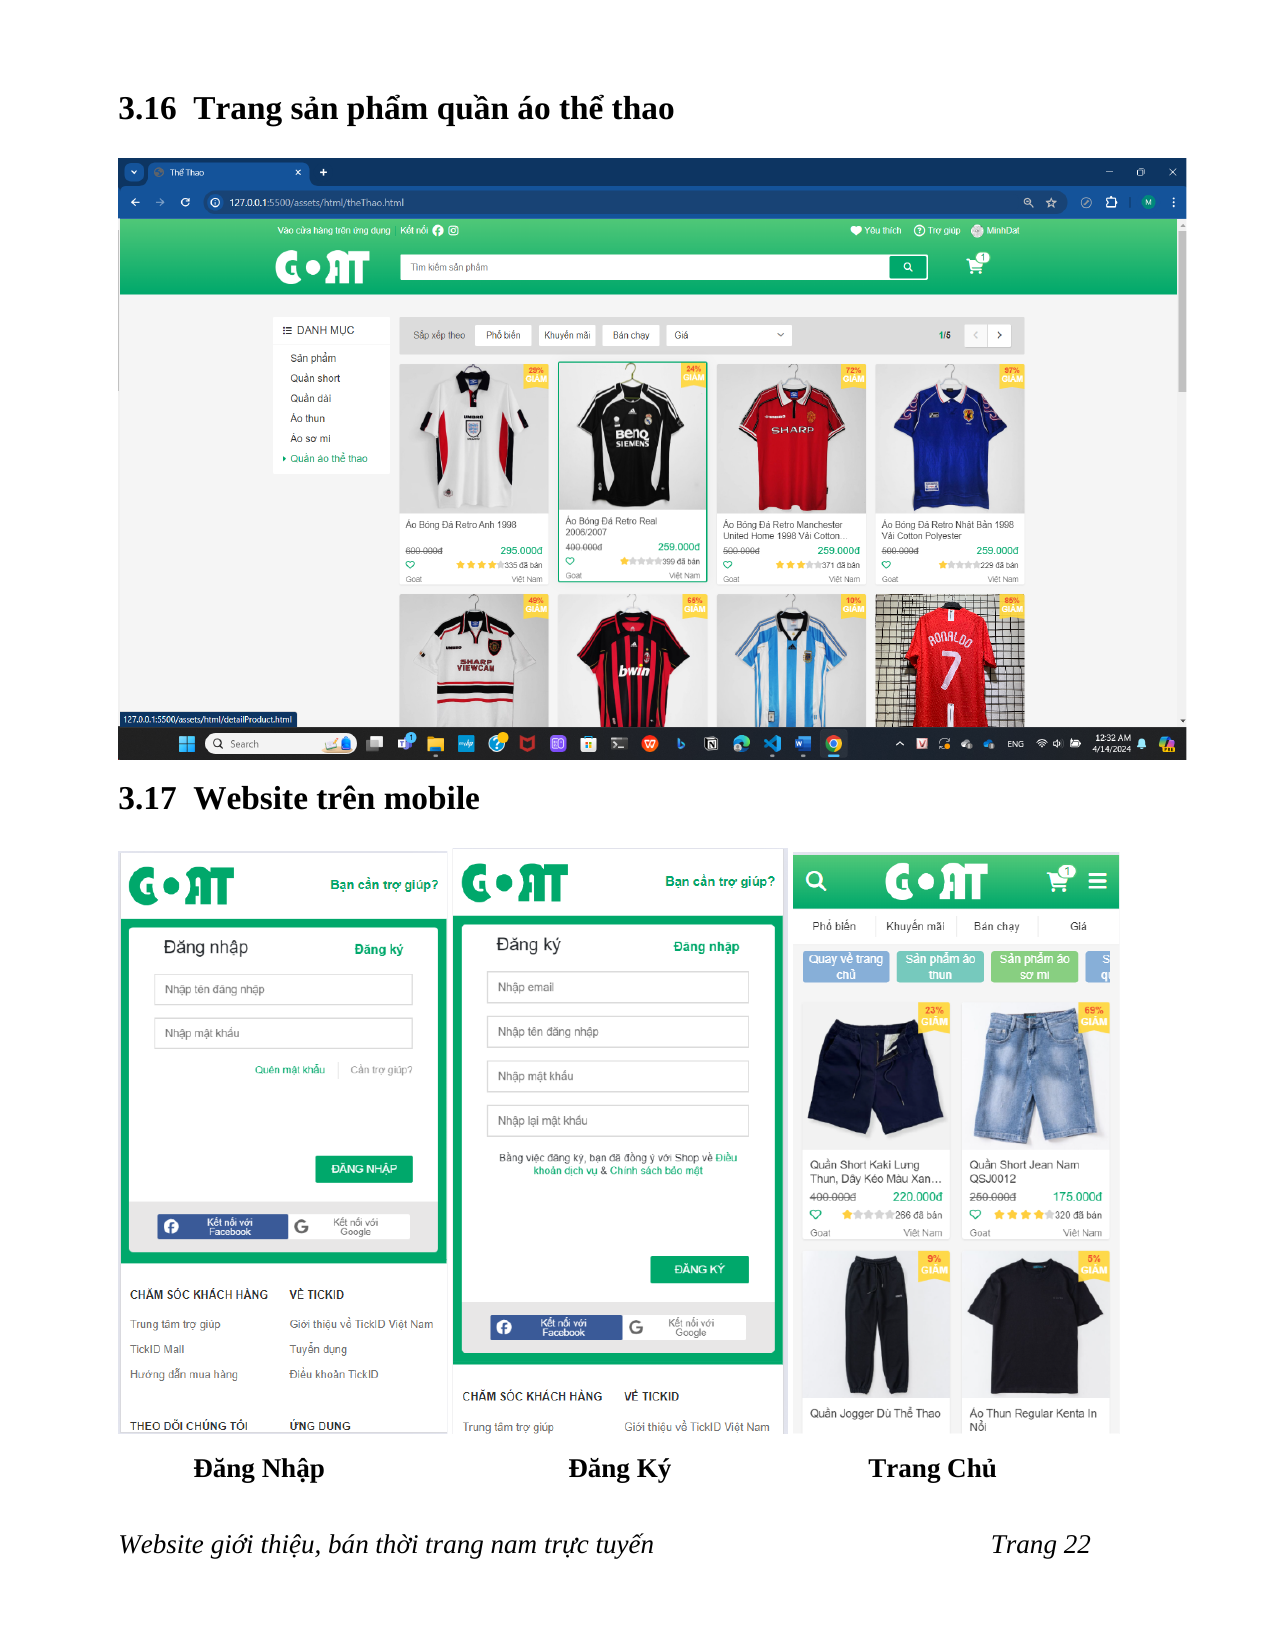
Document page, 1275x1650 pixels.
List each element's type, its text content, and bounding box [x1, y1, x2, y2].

picture [118, 851, 448, 1434]
text Đăng Nhập Đăng Ký Trang Chủ [118, 1452, 1186, 1483]
picture [793, 852, 1120, 1434]
subtitle Website trên mobile [118, 778, 1186, 817]
picture [118, 158, 1187, 760]
subtitle Trang sản phẩm quần áo thể thao [118, 89, 1186, 127]
picture [452, 848, 788, 1434]
